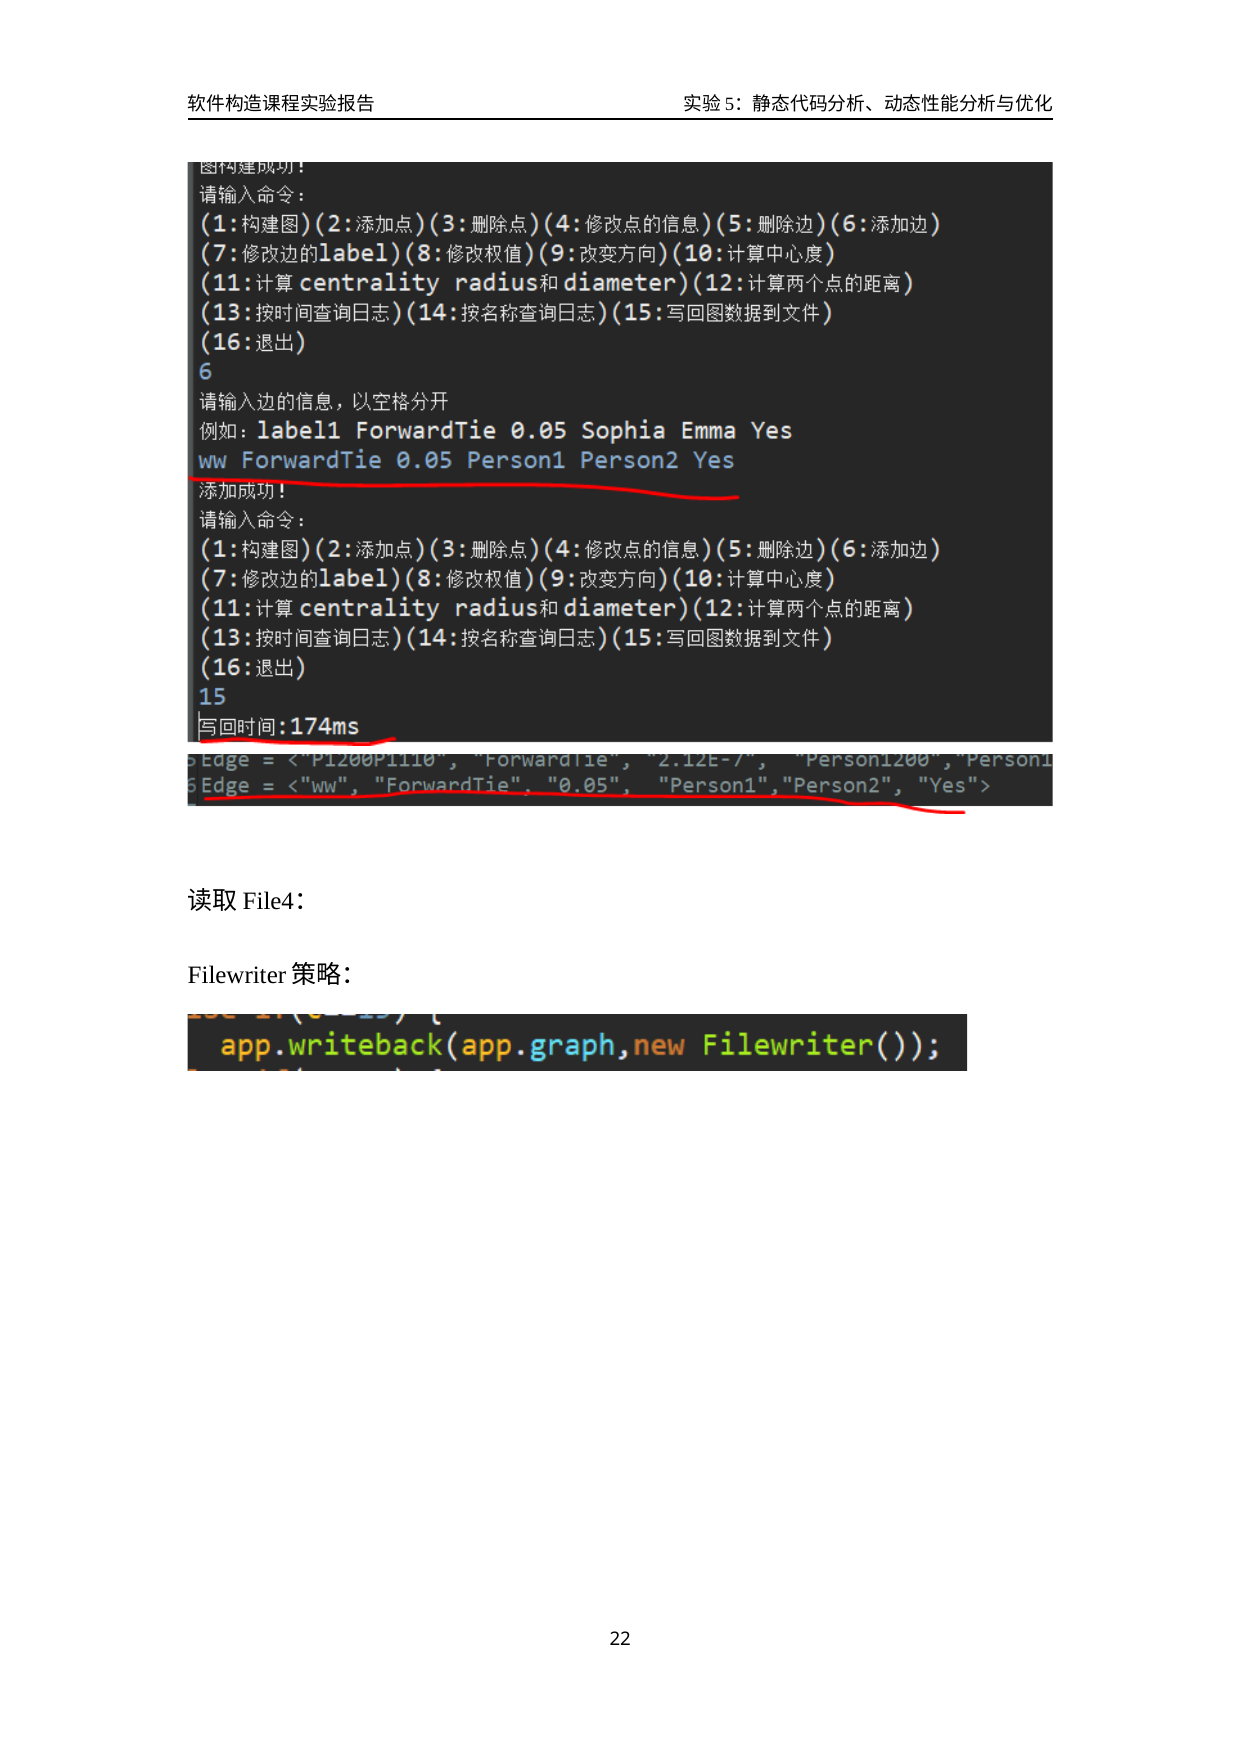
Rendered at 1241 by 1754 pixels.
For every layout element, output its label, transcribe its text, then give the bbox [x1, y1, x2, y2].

text 读取File4： [187, 866, 1053, 931]
text Filewriter策略： [187, 941, 1053, 1006]
picture [187, 754, 1053, 814]
picture [187, 162, 1053, 746]
picture [187, 1014, 968, 1071]
